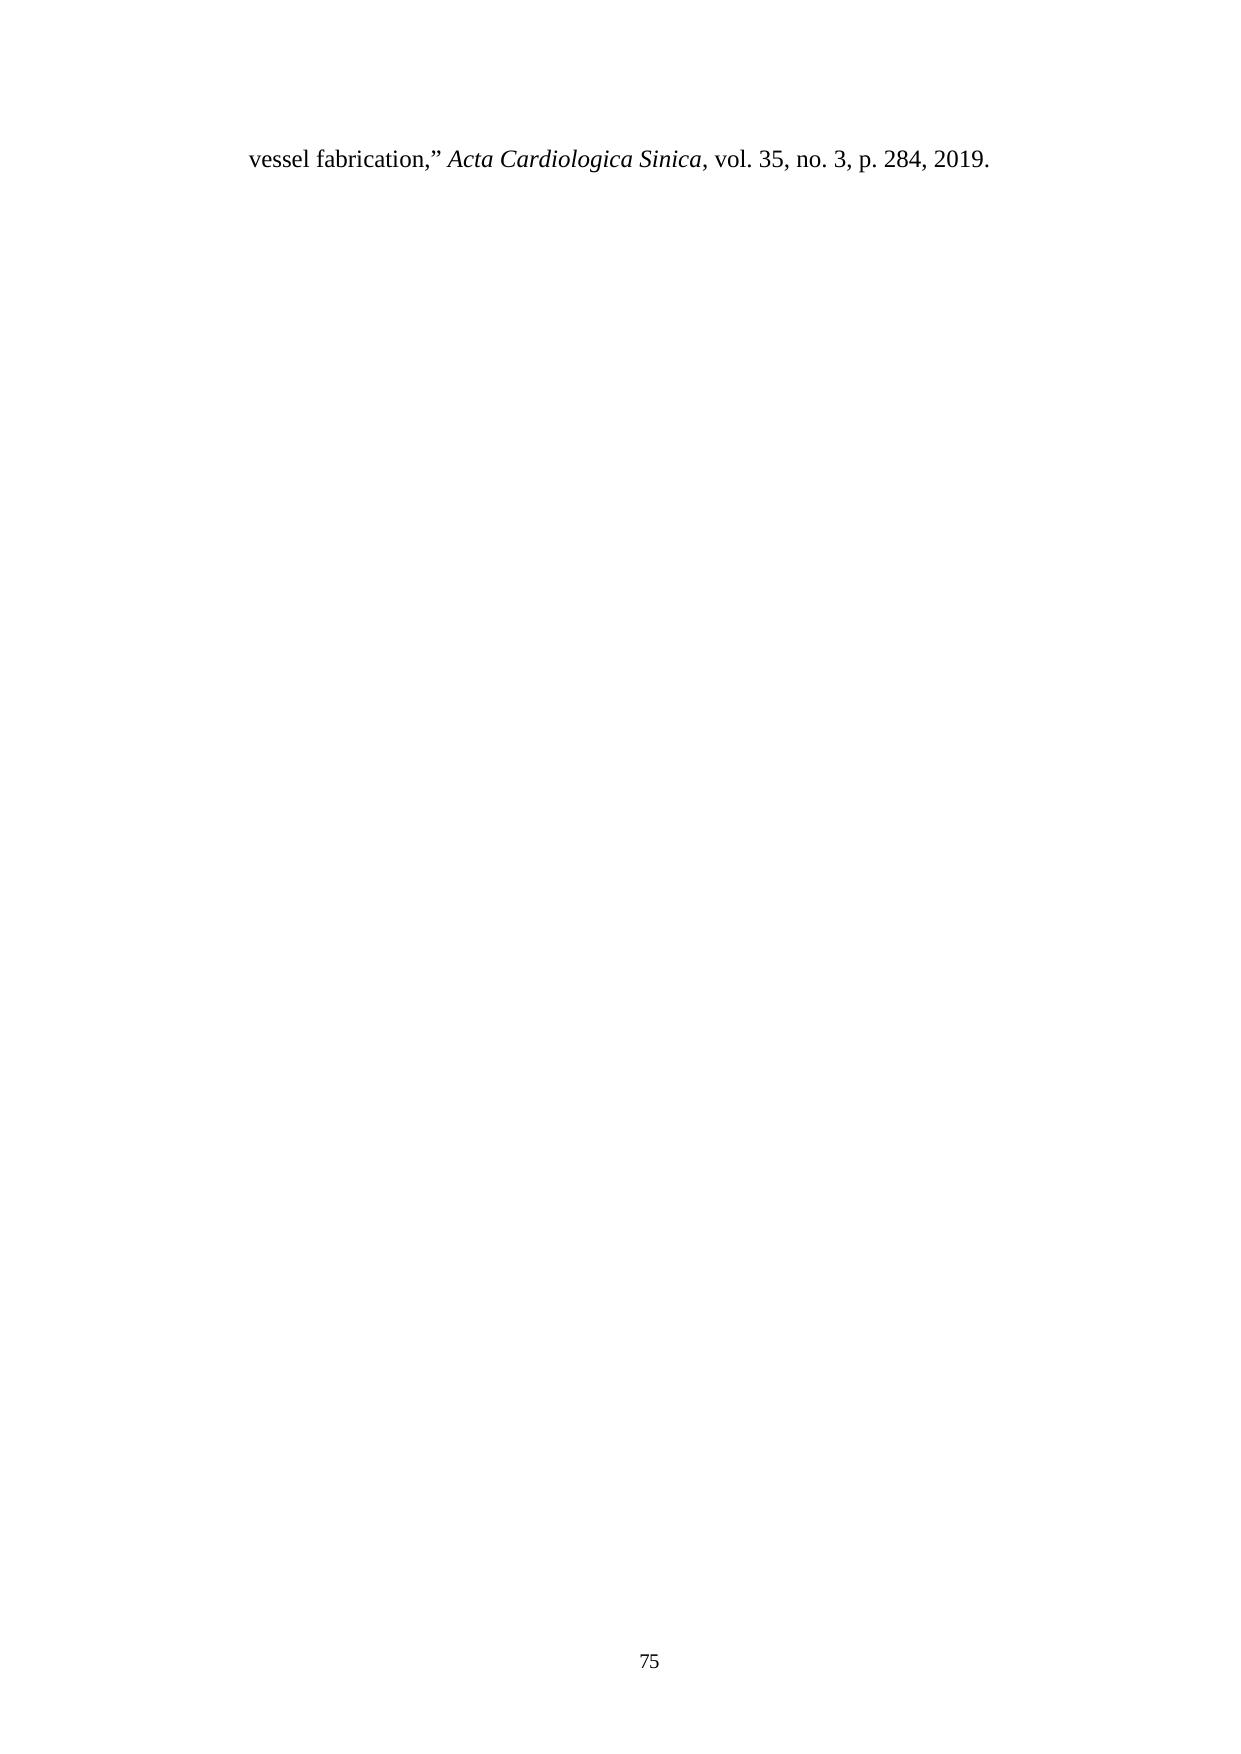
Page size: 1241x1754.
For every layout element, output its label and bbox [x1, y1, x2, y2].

text [248, 144, 1122, 172]
